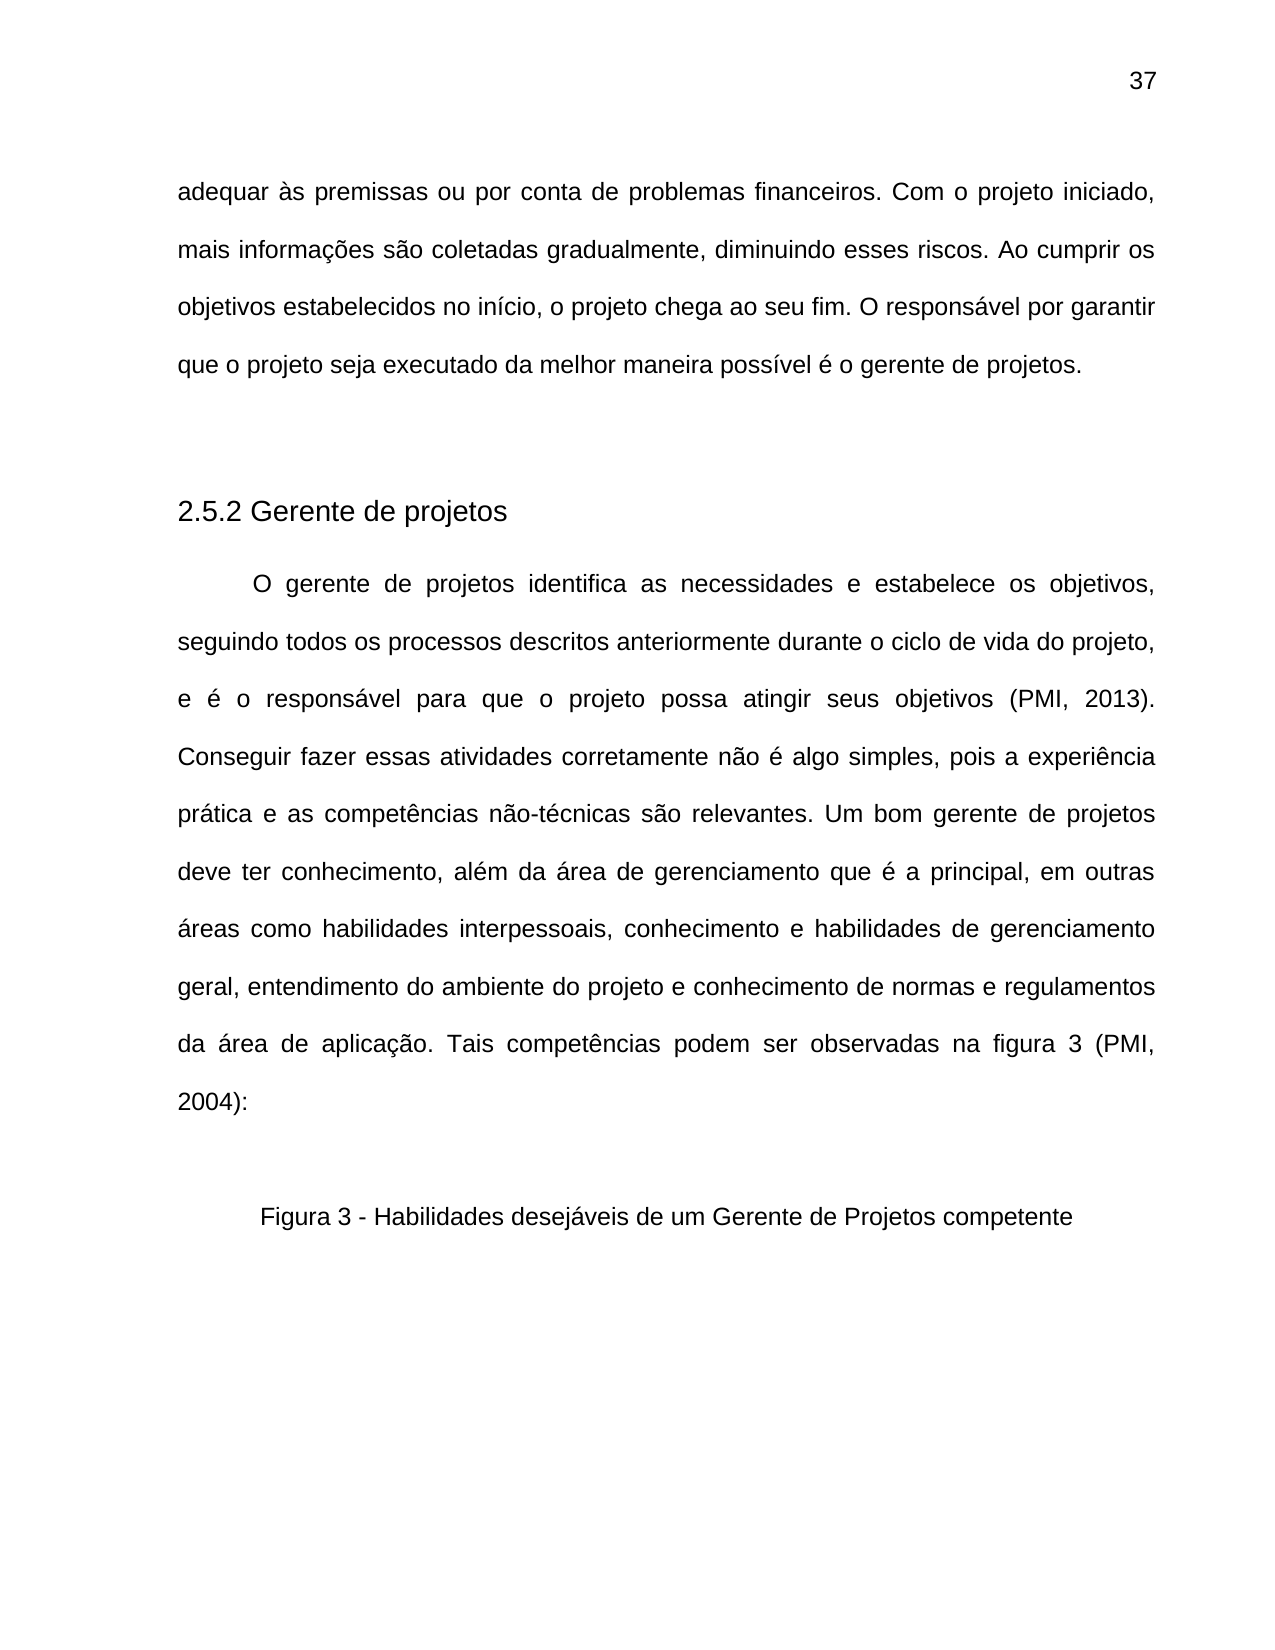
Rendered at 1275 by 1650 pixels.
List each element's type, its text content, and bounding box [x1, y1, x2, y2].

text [177, 177, 1157, 378]
text O gerente de projetos identifica as necessidades e estabelece os objetivos, seguindo todos os processos descritos anteriormente durante o ciclo de vida do projeto, e é o responsável para que o projeto possa atingir seus objetivos (PMI, 2013). Conseguir fazer essas atividades corretamente não é algo simples, pois a experiência prática e as competências não-técnicas são relevantes. Um bom gerente de projetos deve ter conhecimento, além da área de gerenciamento que é a principal, em outras áreas como habilidades interpessoais, conhecimento e habilidades de gerenciamento geral, entendimento do ambiente do projeto e conhecimento de normas e regulamentos da área de aplicação. Tais competências podem ser observadas na figura 3 (PMI, 2004): [177, 569, 1157, 1116]
subtitle 2.5.2 Gerente de projetos [177, 494, 1157, 527]
text Figura 3 - Habilidades desejáveis de um Gerente de Projetos competente [177, 1202, 1157, 1231]
